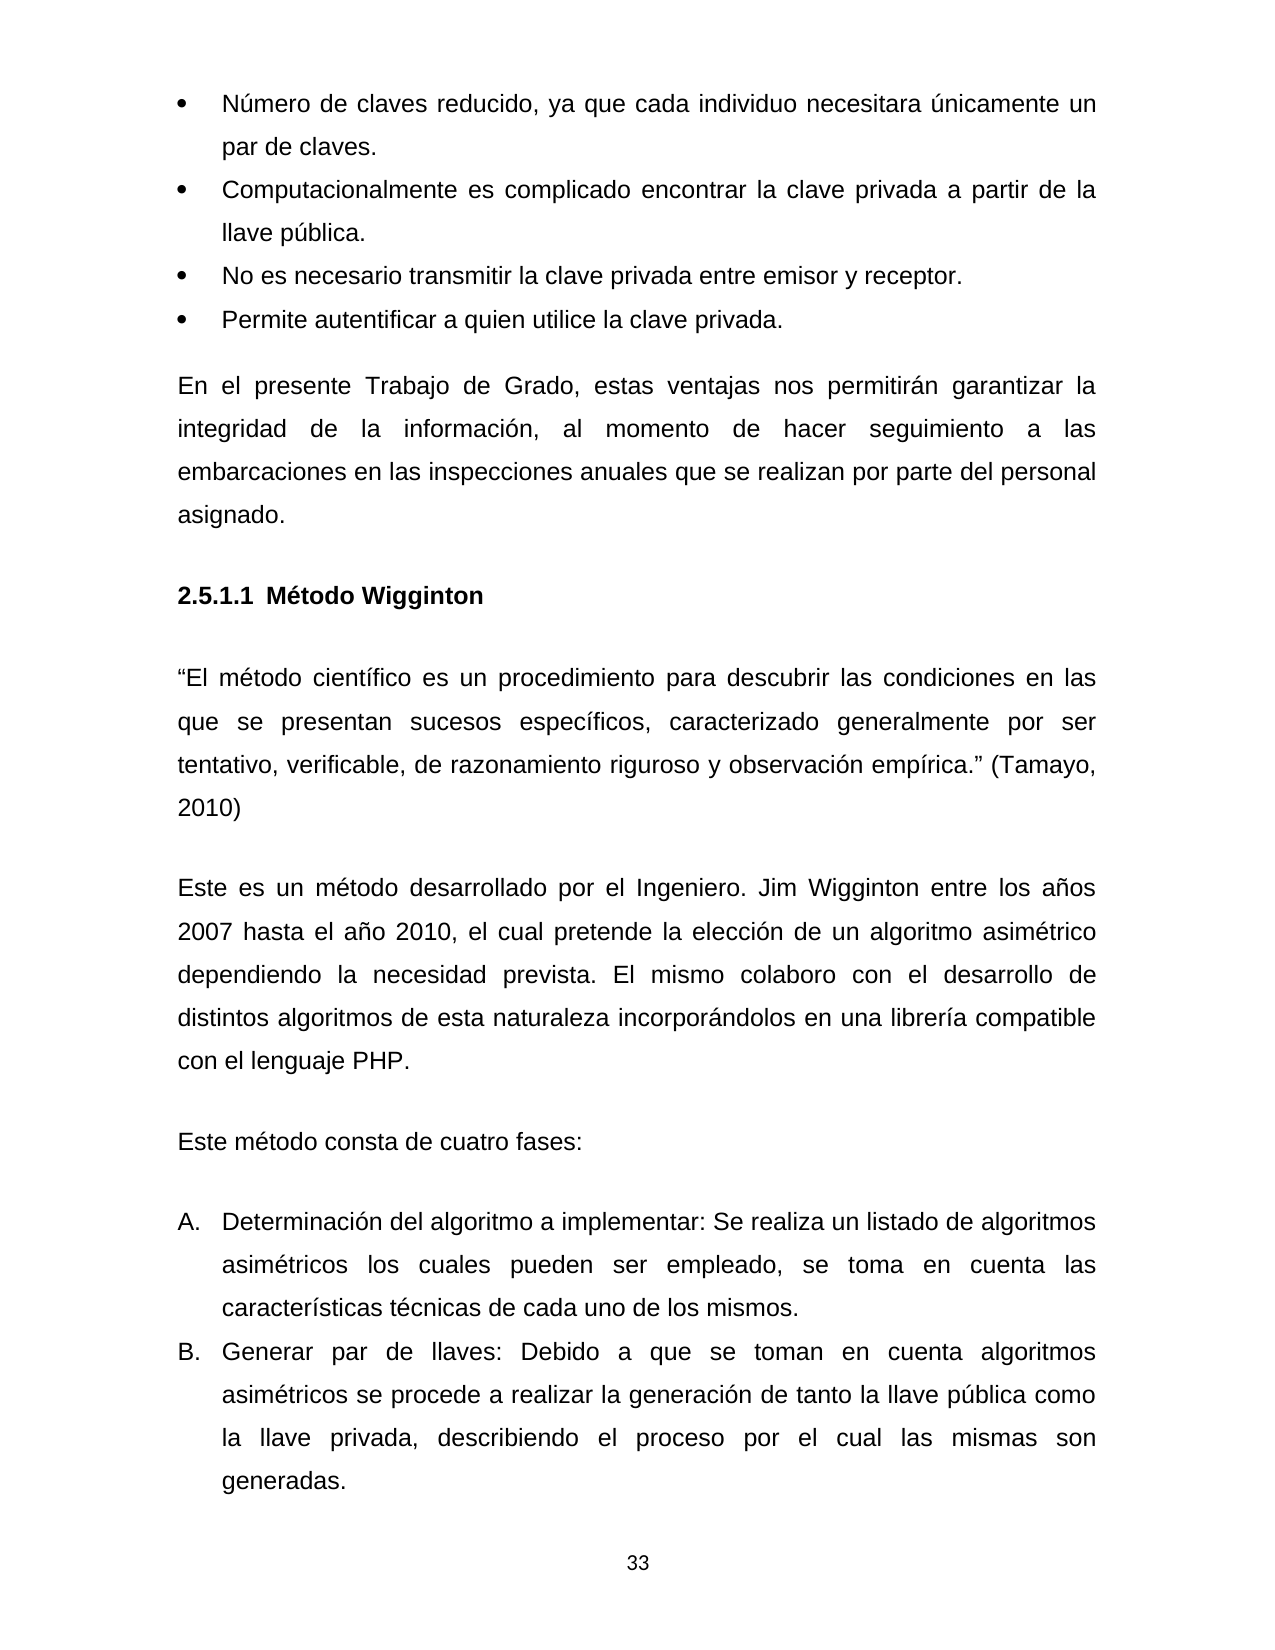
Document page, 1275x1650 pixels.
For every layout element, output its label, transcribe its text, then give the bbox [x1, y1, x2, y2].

list Número de claves reducido, ya que cada individuo necesitara únicamente un par de claves. [177, 89, 1098, 161]
list Permite autentificar a quien utilice la clave privada. [177, 304, 1098, 333]
list Generar par de llaves: Debido a que se toman en cuenta algoritmos asimétricos se procede a realizar la generación de tanto la llave pública como la llave privada, describiendo el proceso por el cual las mismas son generadas. [177, 1337, 1098, 1495]
text En el presente Trabajo de Grado, estas ventajas nos permitirán garantizar la integridad de la información, al momento de hacer seguimiento a las embarcaciones en las inspecciones anuales que se realizan por parte del personal asignado. [177, 371, 1098, 529]
list Determinación del algoritmo a implementar: Se realiza un listado de algoritmos asimétricos los cuales pueden ser empleado, se toma en cuenta las características técnicas de cada uno de los mismos. [177, 1207, 1098, 1322]
list Método Wigginton [177, 581, 1031, 610]
list No es necesario transmitir la clave privada entre emisor y receptor. [177, 261, 1098, 290]
text Este es un método desarrollado por el Ingeniero. Jim Wigginton entre los años 2007 hasta el año 2010, el cual pretende la elección de un algoritmo asimétrico dependiendo la necesidad prevista. El mismo colaboro con el desarrollo de distintos algoritmos de esta naturaleza incorporándolos en una librería compatible con el lenguaje PHP. [177, 873, 1098, 1075]
list Computacionalmente es complicado encontrar la clave privada a partir de la llave pública. [177, 175, 1098, 247]
text Este método consta de cuatro fases: [177, 1127, 1098, 1155]
text “El método científico es un procedimiento para descubrir las condiciones en las que se presentan sucesos específicos, caracterizado generalmente por ser tentativo, verificable, de razonamiento riguroso y observación empírica.” (Tamayo, 2010) [177, 663, 1098, 822]
